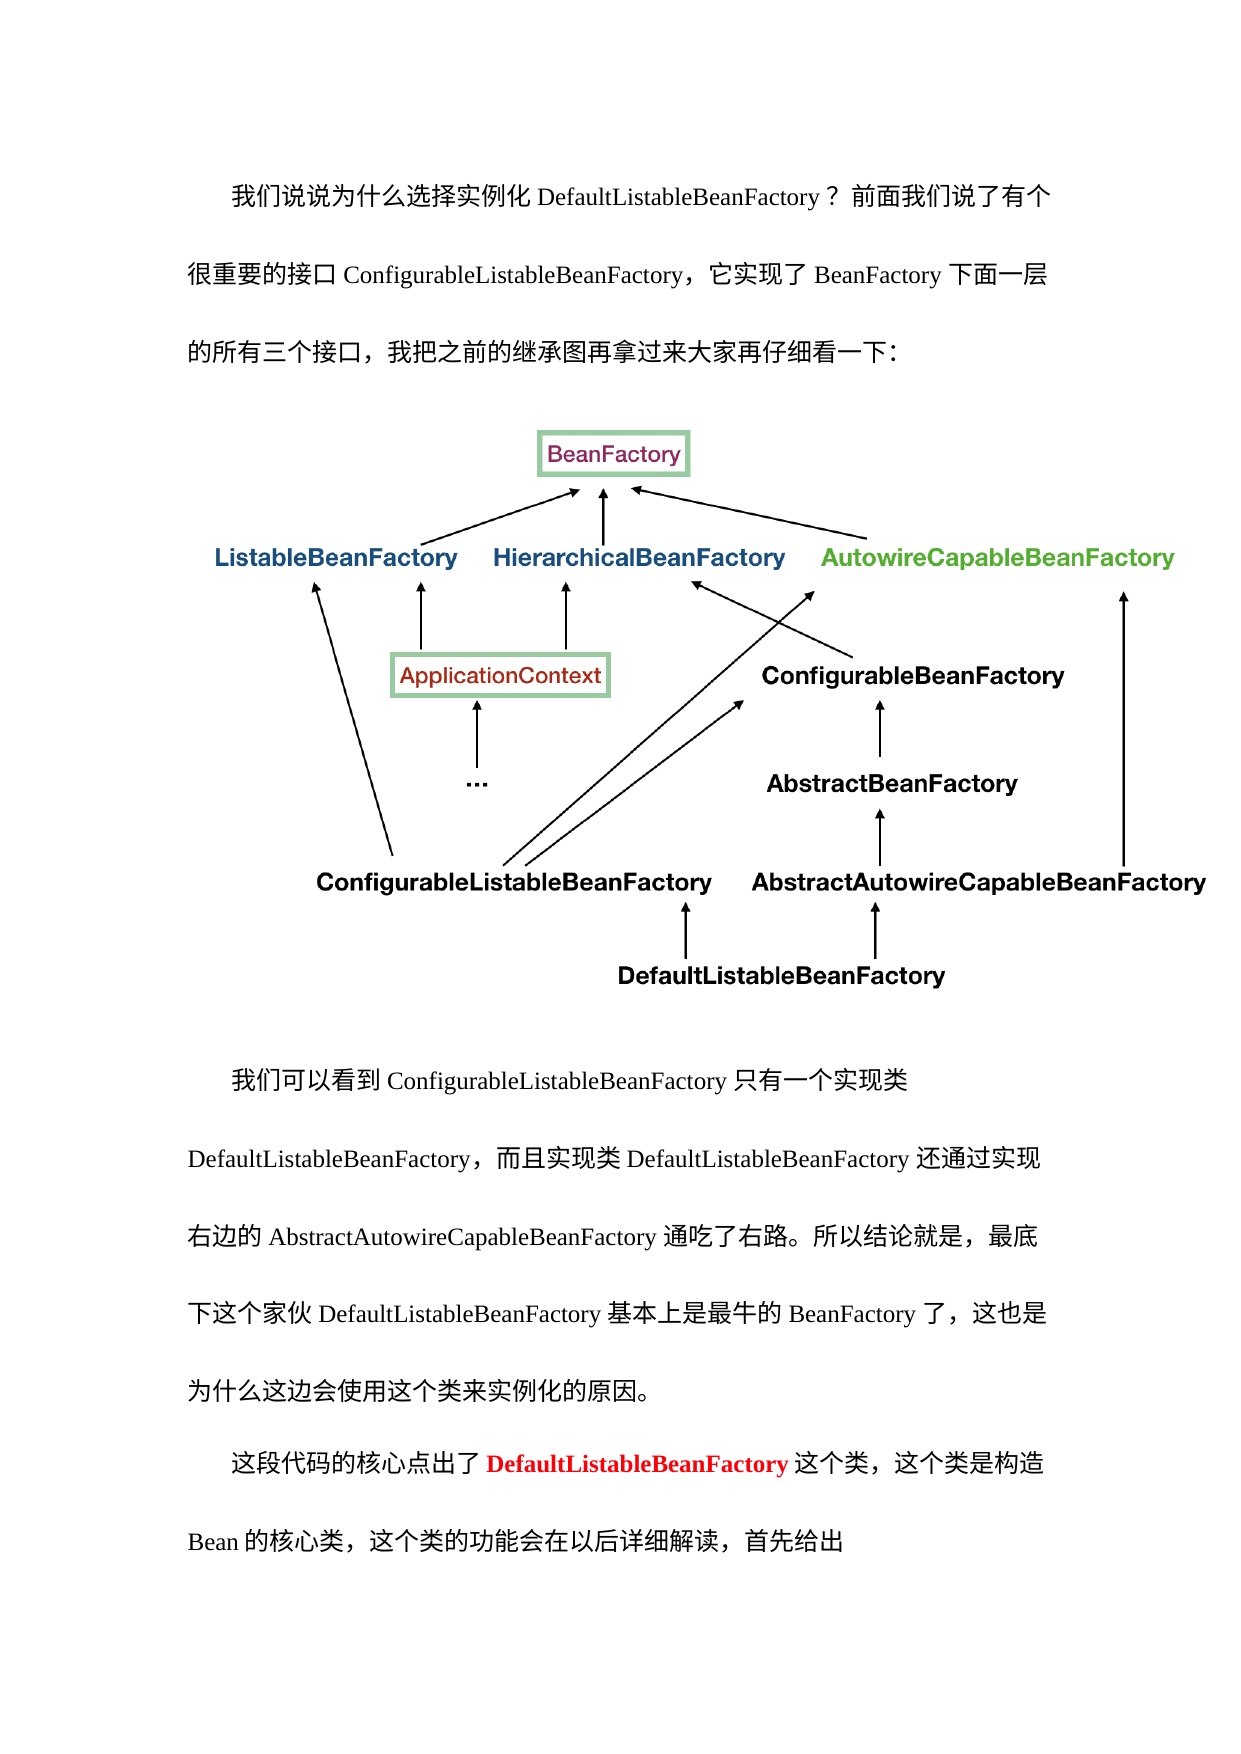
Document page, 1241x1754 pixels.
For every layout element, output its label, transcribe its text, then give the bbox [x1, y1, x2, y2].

picture [187, 400, 1223, 1030]
text 我们可以看到 ConfigurableListableBeanFactory 只有一个实现类 DefaultListableBeanFactory，而且实现类 DefaultListableBeanFactory 还通过实现右边的 AbstractAutowireCapableBeanFactory 通吃了右路。所以结论就是，最底下这个家伙 DefaultListableBeanFactory 基本上是最牛的 BeanFactory 了，这也是为什么这边会使用这个类来实例化的原因。 [187, 1046, 1053, 1422]
text 我们说说为什么选择实例化 DefaultListableBeanFactory ？前面我们说了有个很重要的接口 ConfigurableListableBeanFactory，它实现了 BeanFactory 下面一层的所有三个接口，我把之前的继承图再拿过来大家再仔细看一下： [187, 162, 1053, 383]
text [187, 1429, 1053, 1572]
